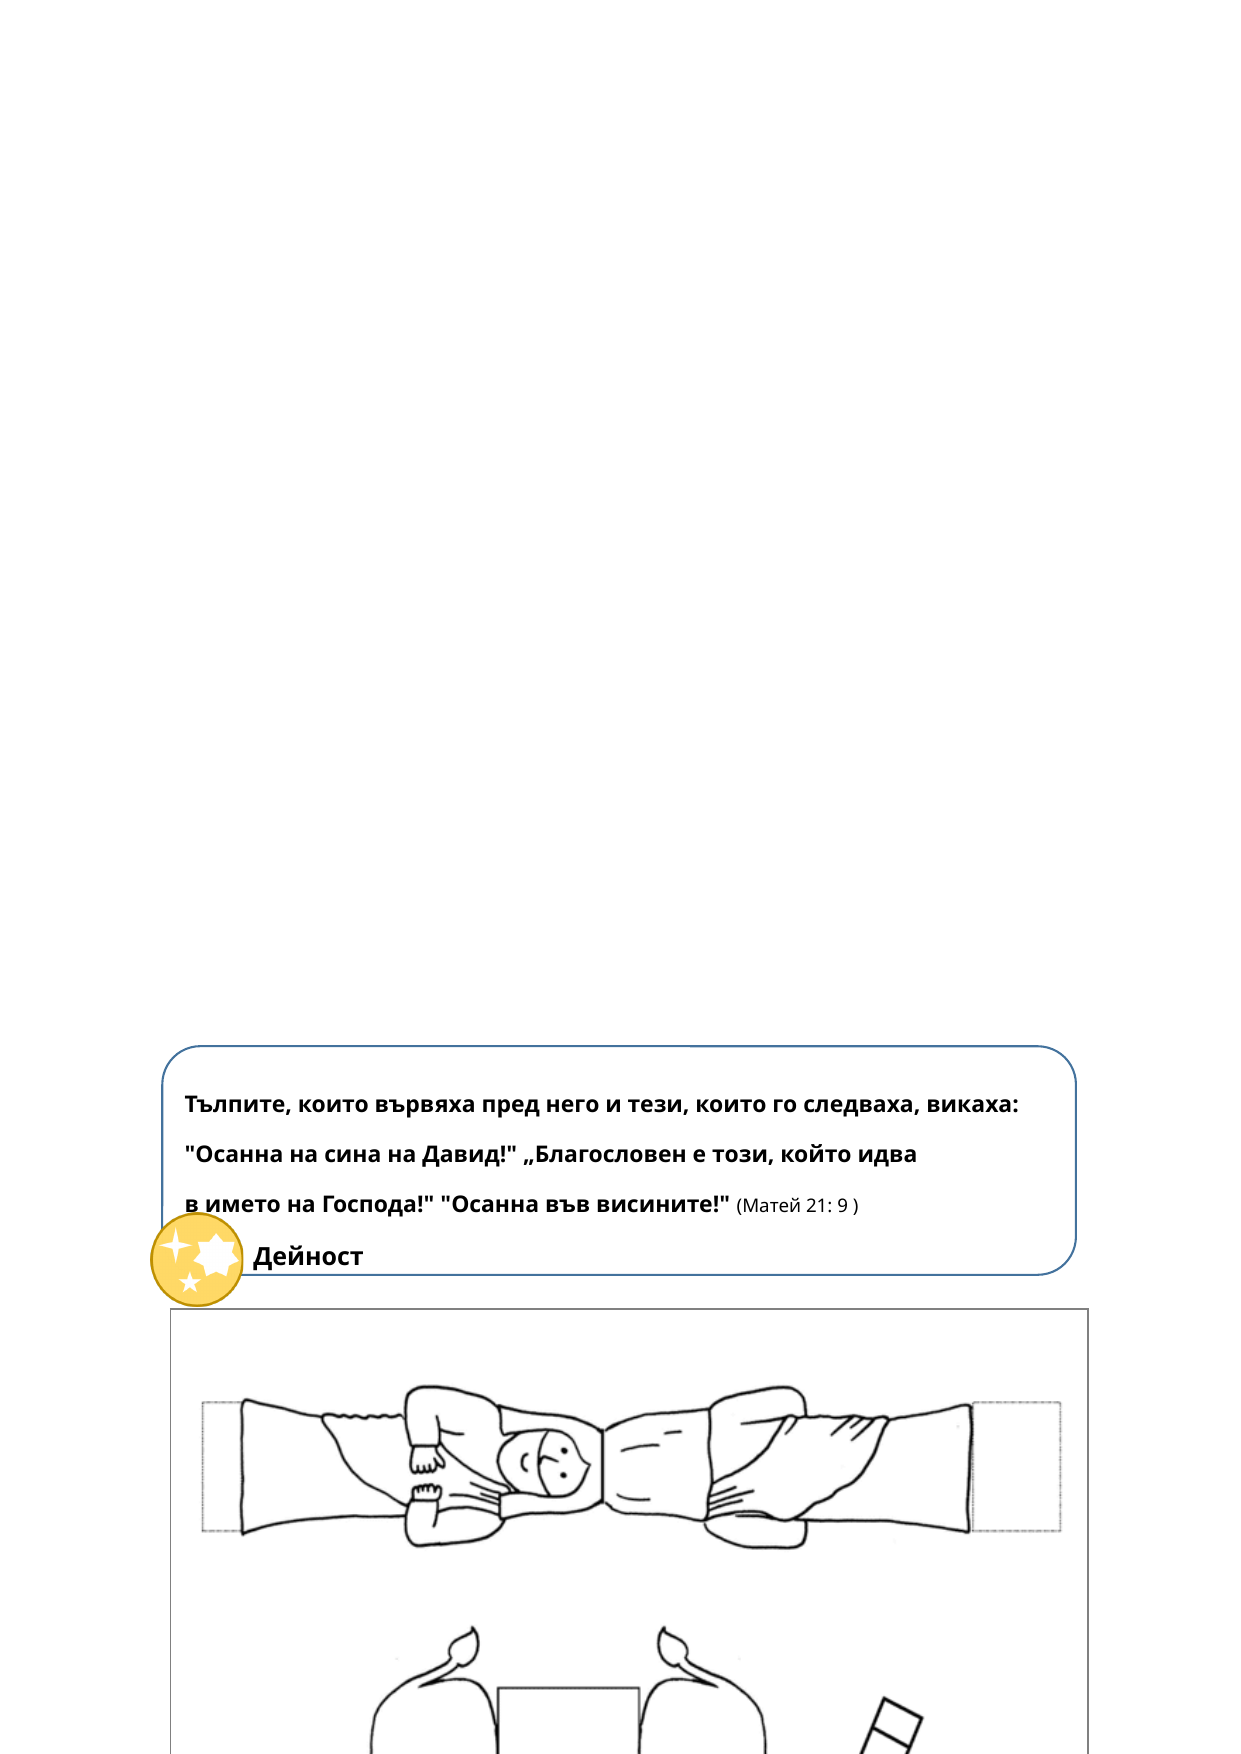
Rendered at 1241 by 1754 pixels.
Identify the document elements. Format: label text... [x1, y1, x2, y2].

text в името на Господа!" "Осанна във висините!" (Матей 21: 9 ) [150, 1188, 1090, 1220]
text "Осанна на сина на Давид!" „Благословен е този, който идва [150, 1138, 1090, 1169]
text Тълпите, които вървяха пред него и тези, които го следваха, викаха: [150, 1088, 1090, 1119]
text Дейност [244, 1239, 1090, 1273]
picture [150, 1212, 244, 1307]
picture [171, 1310, 1087, 1754]
